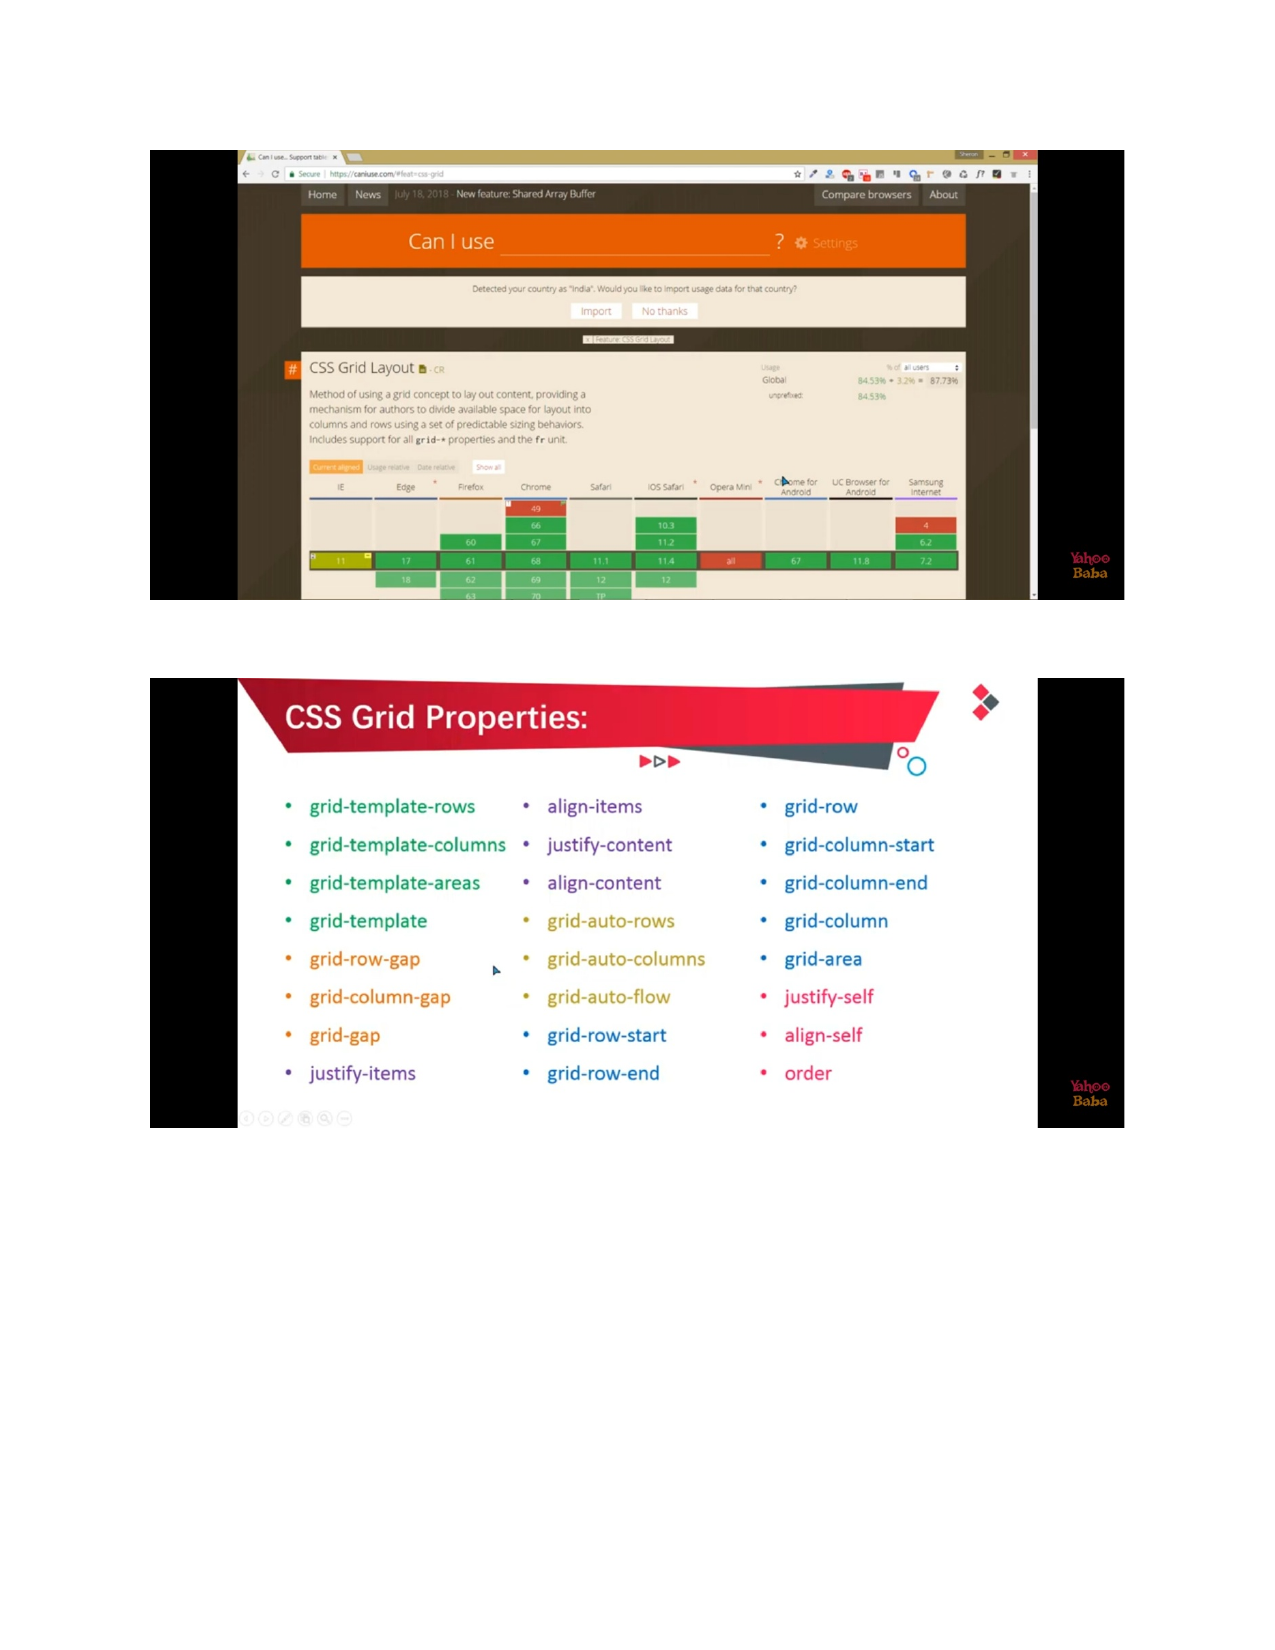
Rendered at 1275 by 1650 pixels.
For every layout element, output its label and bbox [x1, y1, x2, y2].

picture [150, 150, 1125, 600]
picture [150, 678, 1125, 1128]
